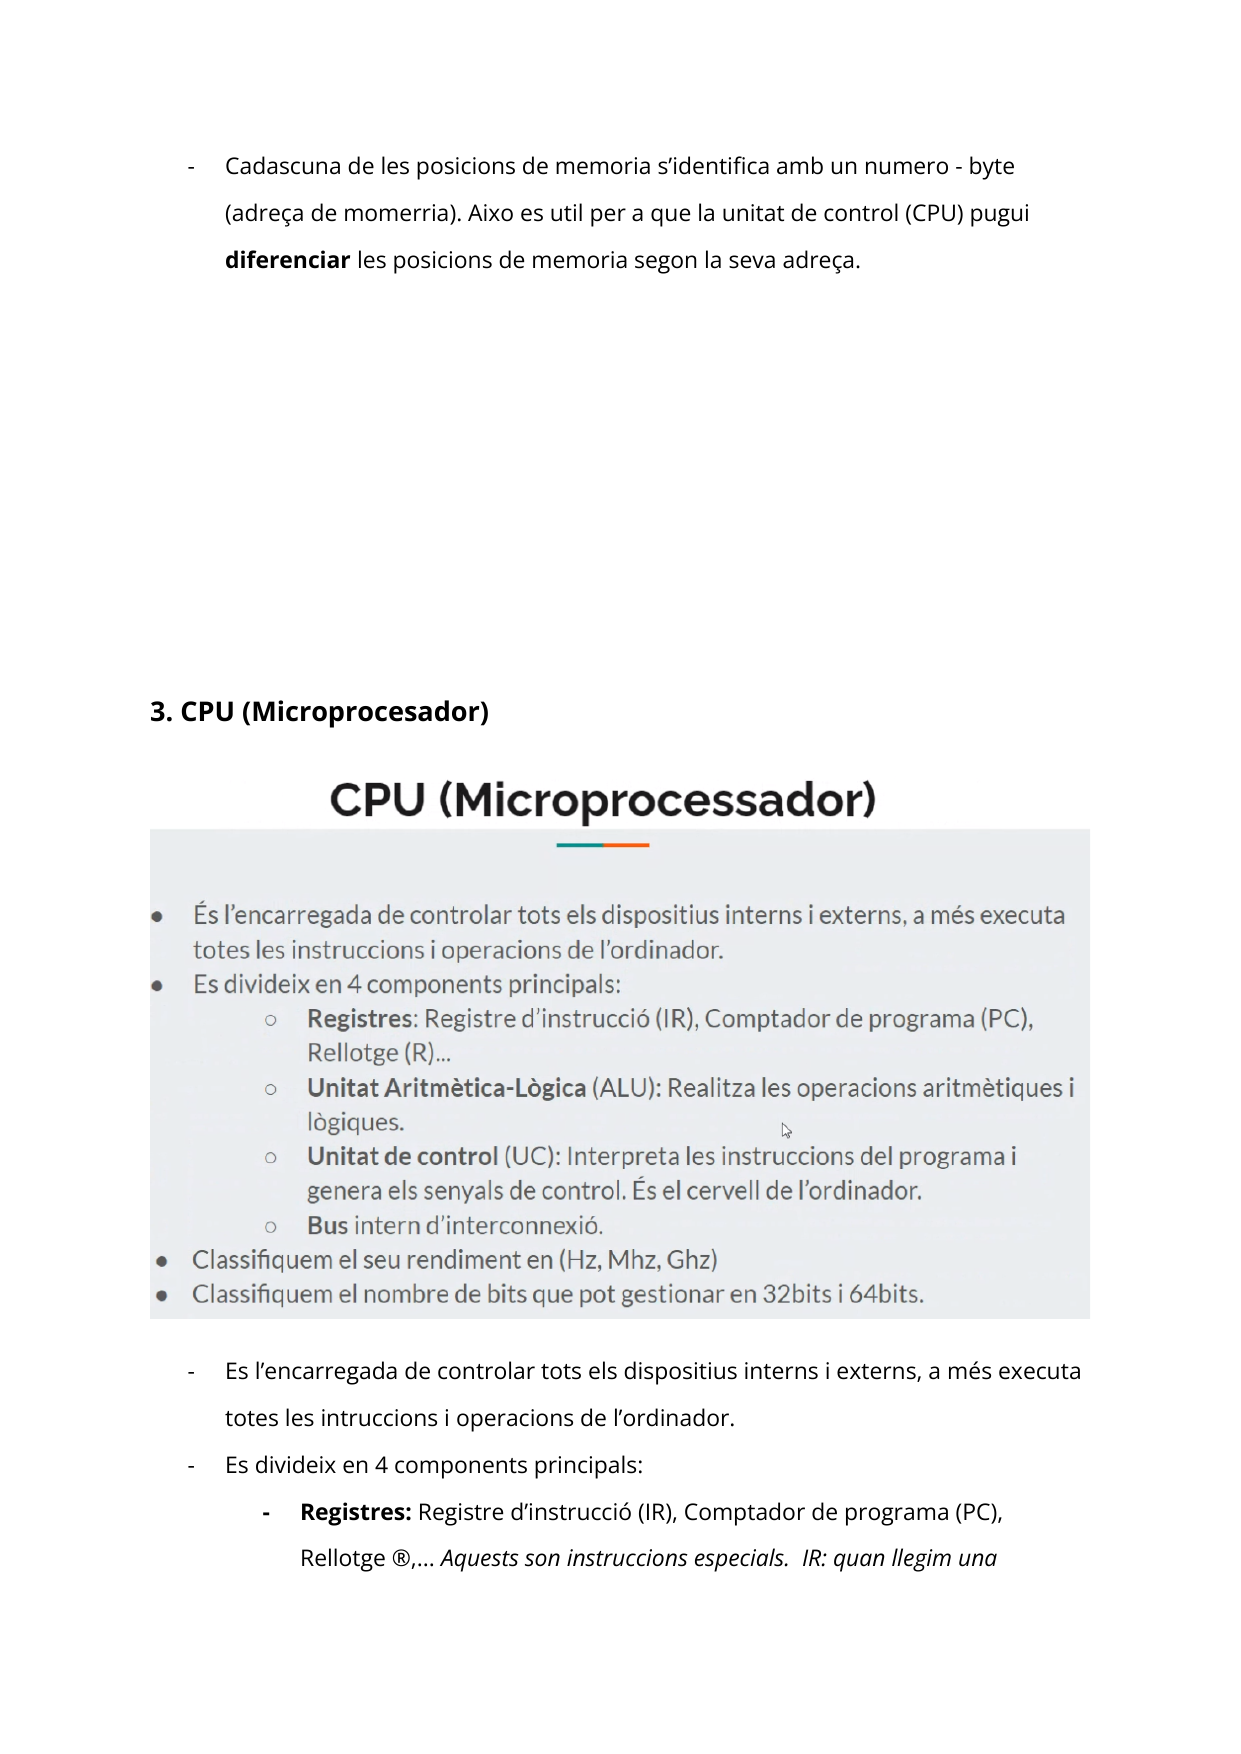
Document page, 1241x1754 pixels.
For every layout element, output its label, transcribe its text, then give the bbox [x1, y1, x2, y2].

list Cadascuna de les posicions de memoria s’identifica amb un numero - byte (adreça de momerria). Aixo es util per a que la unitat de control (CPU) pugui diferenciar les posicions de memoria segon la seva adreça. [187, 150, 1090, 275]
list Es divideix en 4 components principals: [187, 1448, 1090, 1480]
list Es l’encarregada de controlar tots els dispositius interns i externs, a més executa totes les intruccions i operacions de l’ordinador. [187, 1355, 1090, 1433]
picture [150, 768, 1091, 1319]
subtitle 3. CPU (Microprocesador) [150, 692, 1090, 729]
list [262, 1495, 1090, 1573]
